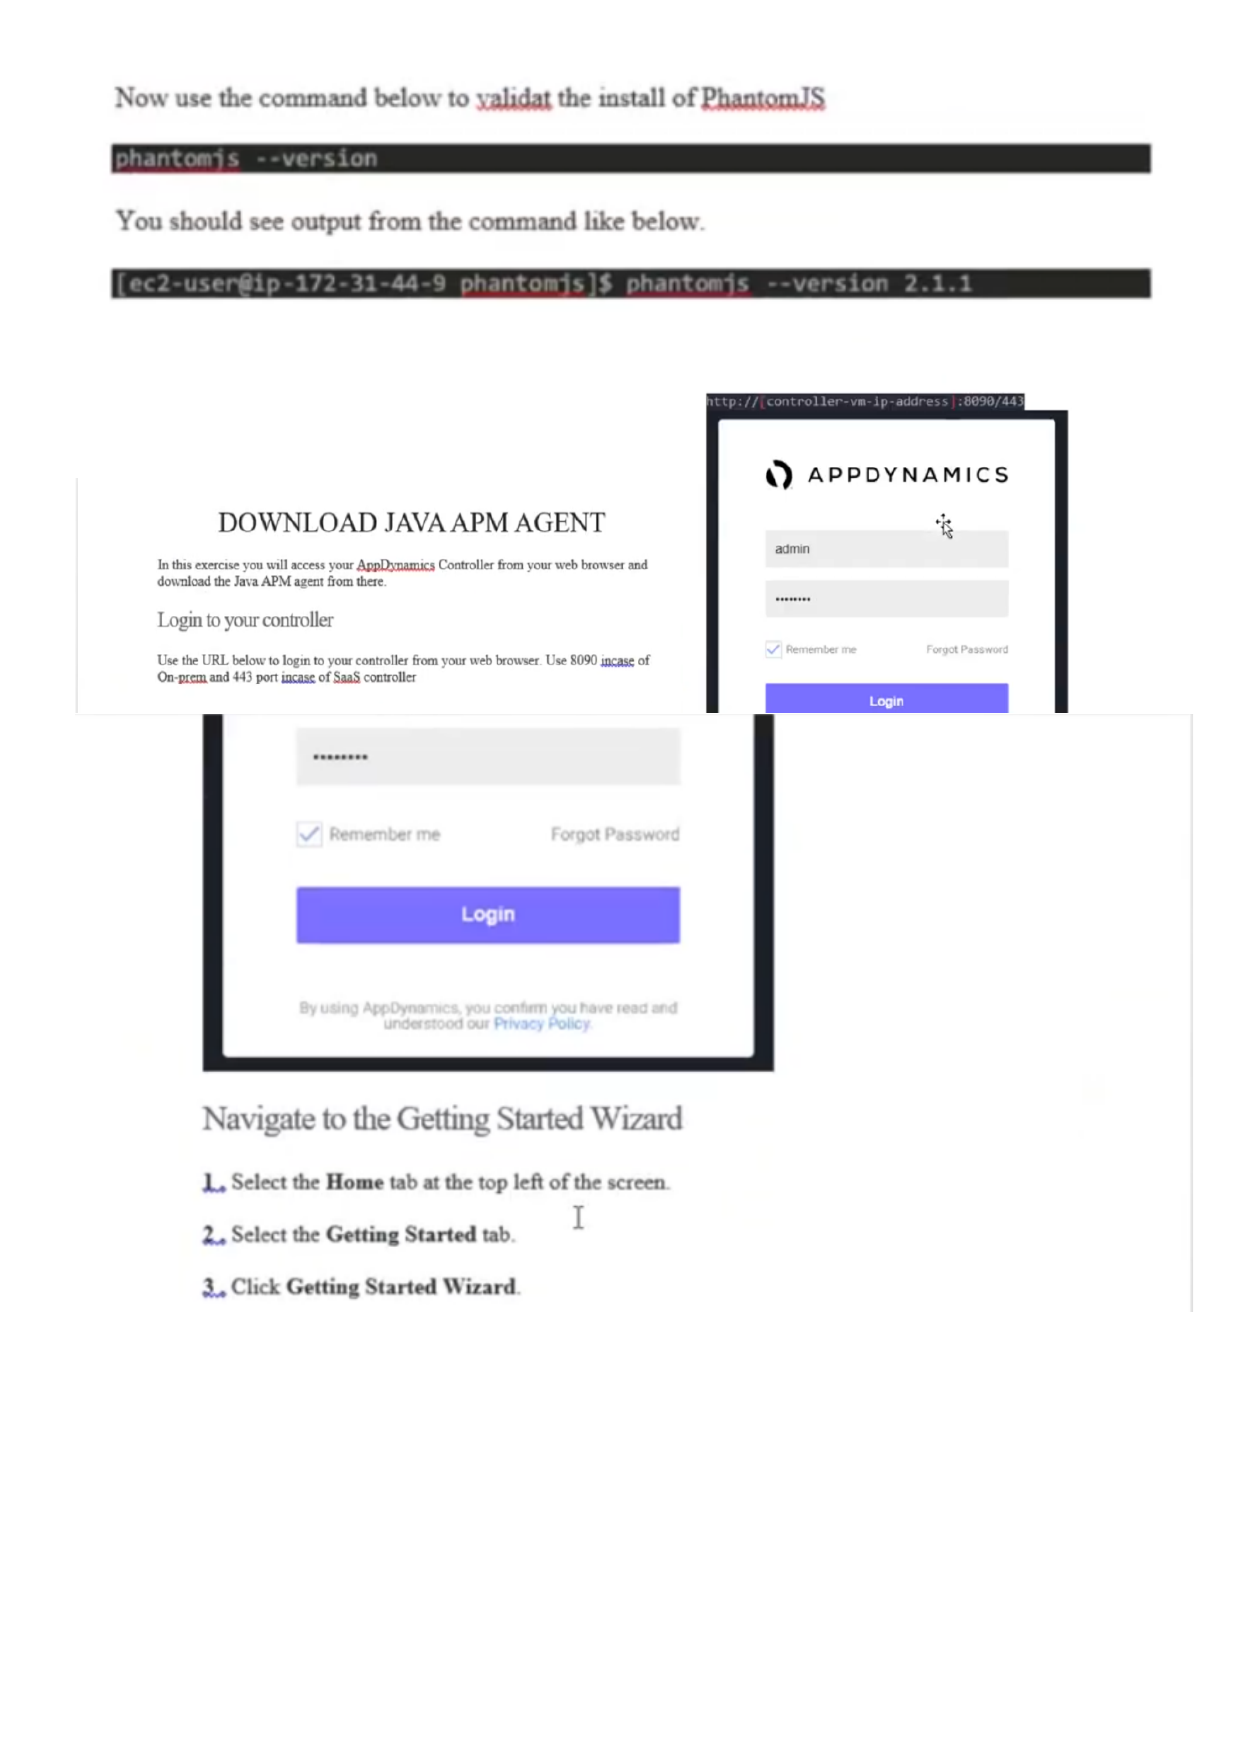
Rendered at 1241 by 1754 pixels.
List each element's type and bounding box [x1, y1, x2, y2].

picture [75, 328, 1157, 713]
picture [75, 714, 1194, 1312]
picture [75, 75, 1174, 327]
